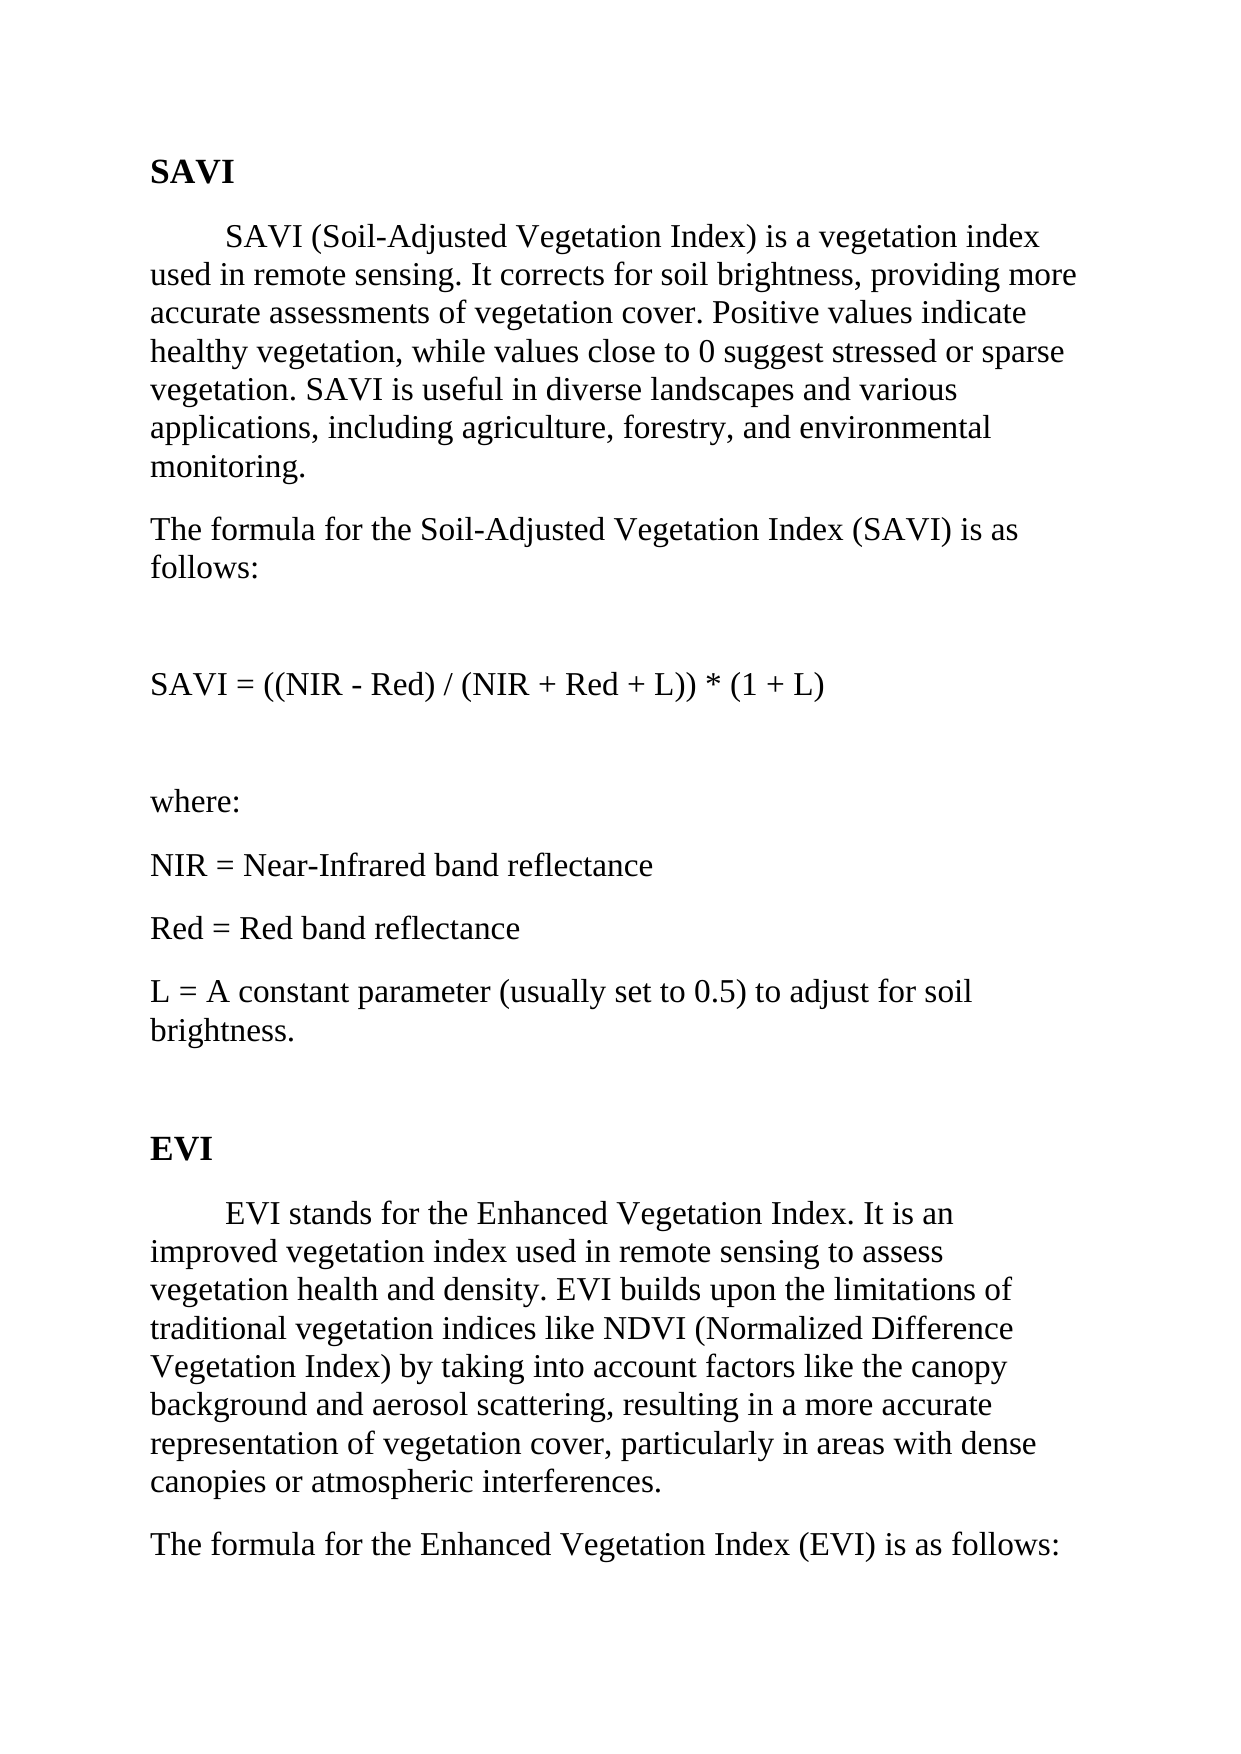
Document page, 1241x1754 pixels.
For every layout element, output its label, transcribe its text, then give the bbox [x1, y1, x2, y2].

text The formula for the Soil-Adjusted Vegetation Index (SAVI) is as follows: [150, 509, 1090, 586]
text where: [150, 782, 1090, 820]
text SAVI = ((NIR - Red) / (NIR + Red + L)) * (1 + L) [150, 664, 1090, 703]
text SAVI (Soil-Adjusted Vegetation Index) is a vegetation index used in remote sensing. It corrects for soil brightness, providing more accurate assessments of vegetation cover. Positive values indicate healthy vegetation, while values close to 0 suggest stressed or sparse vegetation. SAVI is useful in diverse landscapes and various applications, including agriculture, forestry, and environmental monitoring. [150, 216, 1090, 484]
text The formula for the Enhanced Vegetation Index (EVI) is as follows: [150, 1524, 1090, 1563]
text L = A constant parameter (usually set to 0.5) to adjust for soil brightness. [150, 972, 1090, 1048]
text SAVI [150, 150, 1090, 191]
text EVI [150, 1127, 1090, 1168]
text EVI stands for the Enhanced Vegetation Index. It is an improved vegetation index used in remote sensing to assess vegetation health and density. EVI builds upon the limitations of traditional vegetation indices like NDVI (Normalized Difference Vegetation Index) by taking into account factors like the canopy background and aerosol scattering, resulting in a more accurate representation of vegetation cover, particularly in areas with dense canopies or atmospheric interferences. [150, 1193, 1090, 1499]
text NIR = Near-Infrared band reflectance [150, 845, 1090, 883]
text Red = Red band reflectance [150, 908, 1090, 947]
